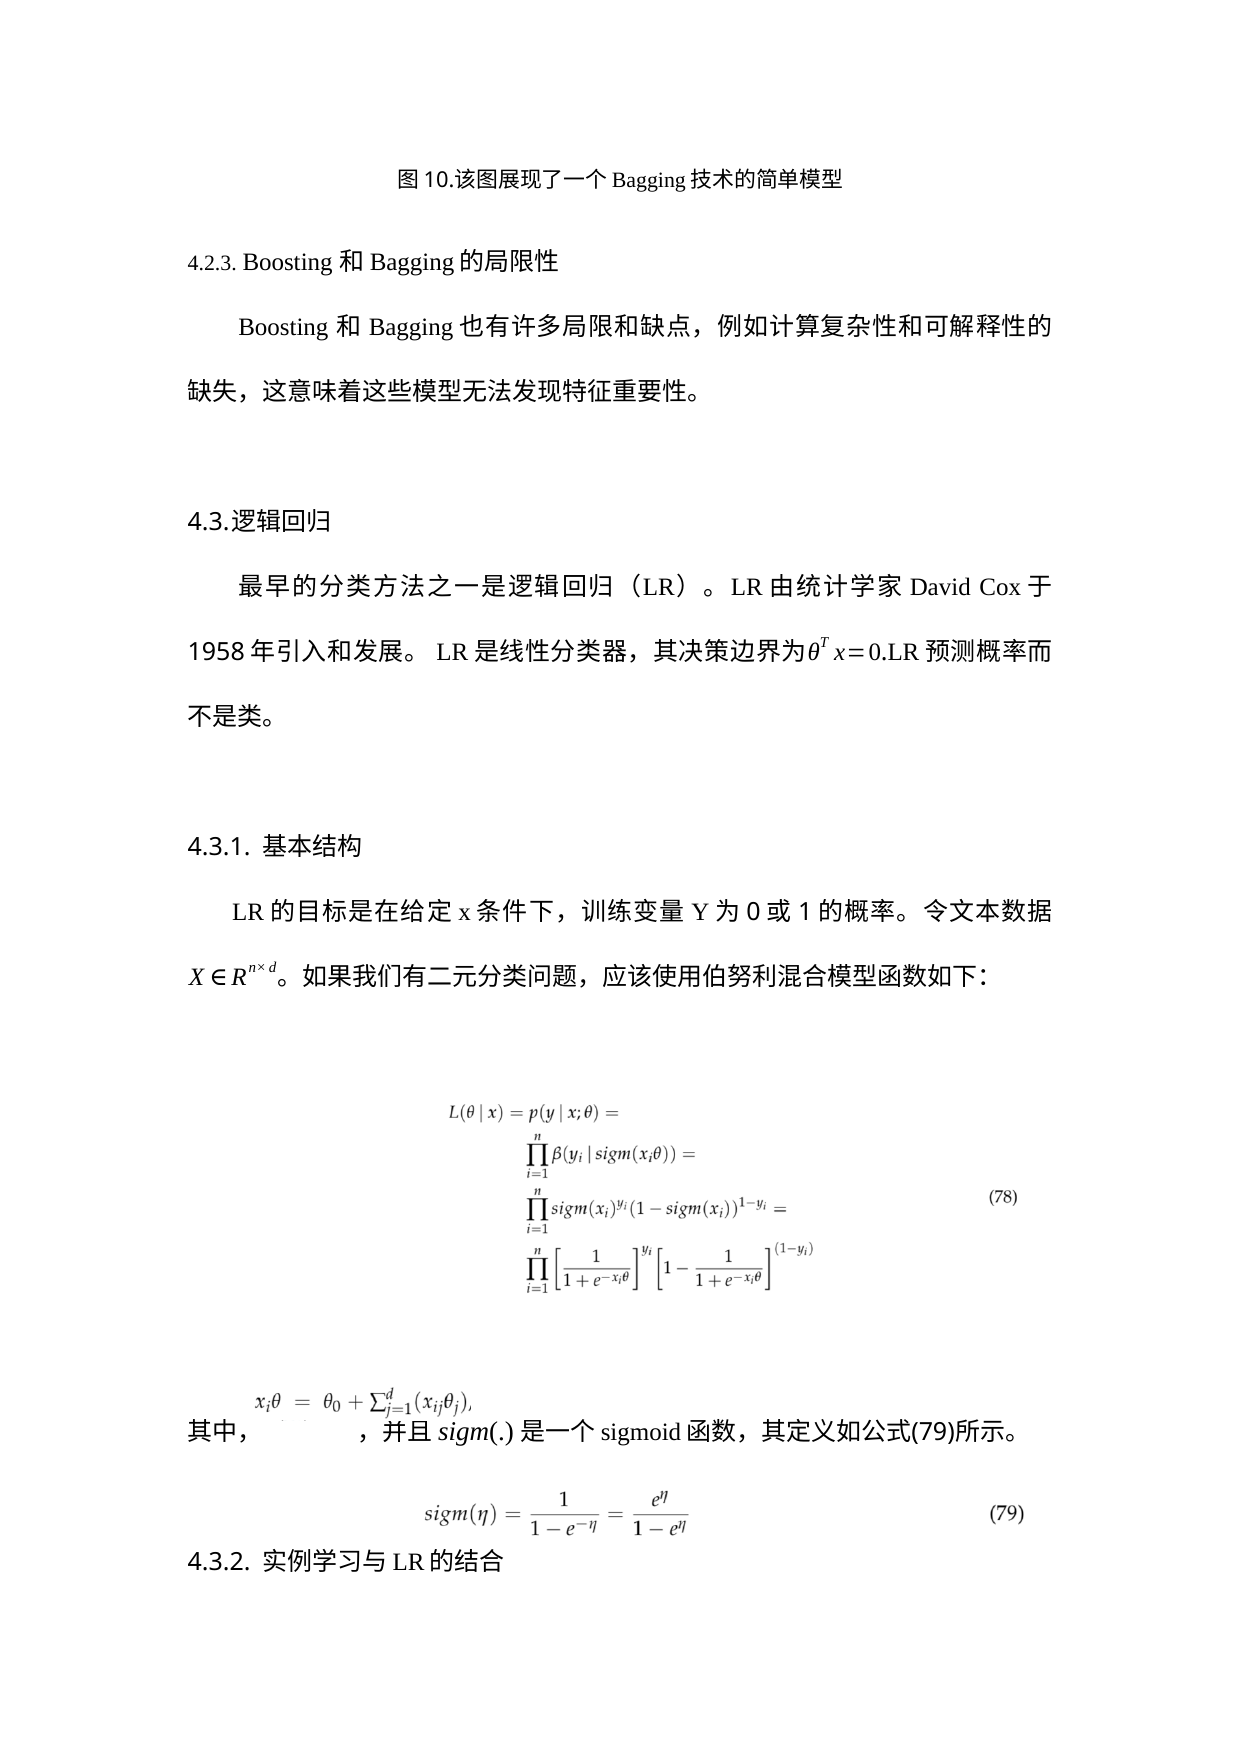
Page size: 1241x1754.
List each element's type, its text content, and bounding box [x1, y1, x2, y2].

text 最早的分类方法之一是逻辑回归（LR）。LR由统计学家David Cox于1958年引入和发展。 LR是线性分类器，其决策边界为.LR预测概率而不是类。 [187, 552, 1053, 747]
text Boosting 和 Bagging也有许多局限和缺点，例如计算复杂性和可解释性的缺失，这意味着这些模型无法发现特征重要性。 [187, 292, 1053, 422]
list 基本结构 [187, 812, 1053, 877]
text 4.2.3. Boosting 和 Bagging的局限性 [187, 227, 1053, 292]
text LR的目标是在给定x条件下，训练变量Y为0或1的概率。令文本数据。如果我们有二元分类问题，应该使用伯努利混合模型函数如下： [187, 877, 1053, 1007]
text 图10.该图展现了一个Bagging技术的简单模型 [187, 162, 1053, 194]
picture [247, 1375, 471, 1421]
list 实例学习与LR的结合 [187, 1527, 1053, 1592]
text 其中， ，并且sigm(.) 是一个sigmoid函数，其定义如公式(79)所示。 [187, 1397, 1053, 1462]
picture [439, 1098, 1021, 1313]
list 逻辑回归 [187, 487, 1053, 552]
picture [406, 1466, 1034, 1548]
